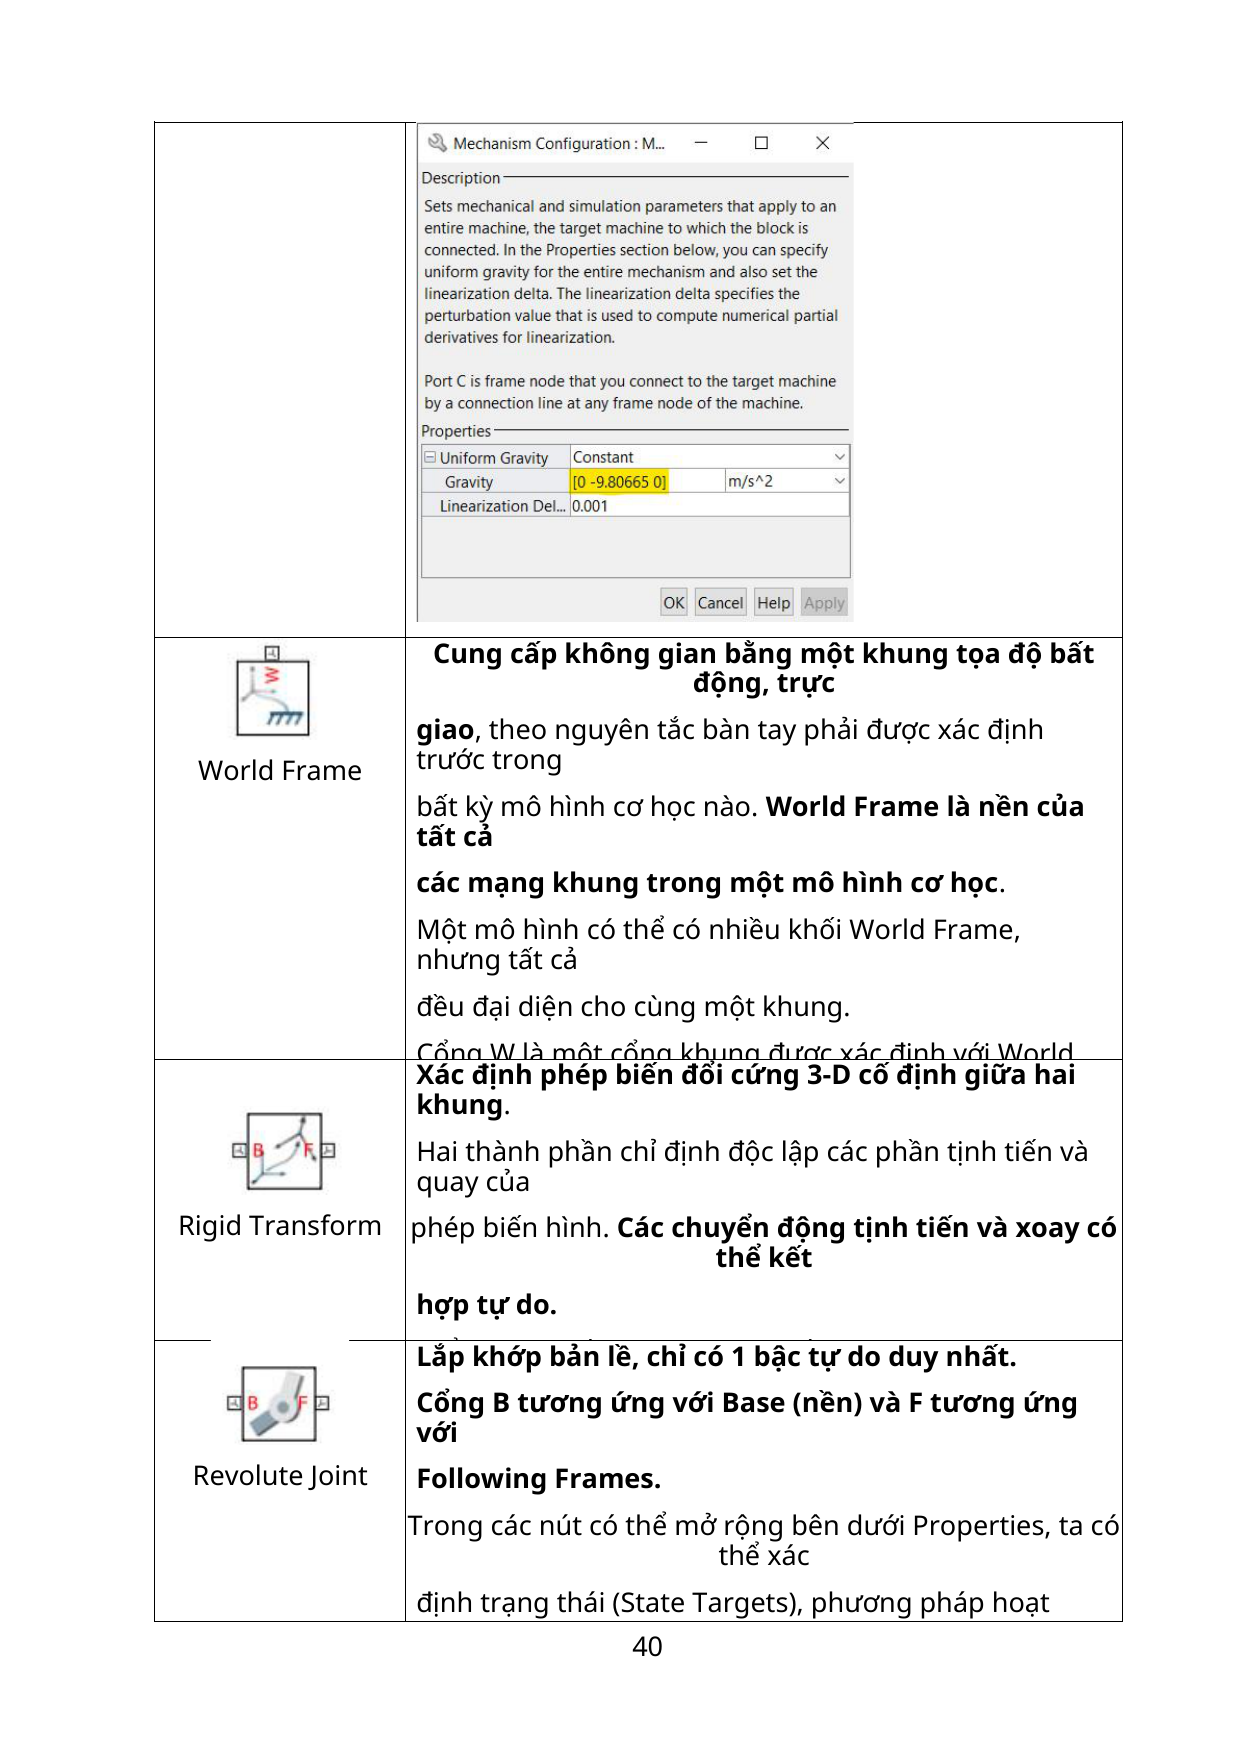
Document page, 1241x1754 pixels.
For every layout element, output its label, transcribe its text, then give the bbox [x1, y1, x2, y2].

table_cell Lắp khớp bản lề, chỉ có 1 bậc tự do duy nhất. Cổng B tương ứng với Base (nền) và F tương ứng với Following Frames. Trong các nút có thể mở rộng bên dưới Properties, ta có thể xác định trạng thái (State Targets), phương pháp hoạt động (Actuations), đo bằng cảm biến (sensing) và cơ học nội [406, 1341, 1122, 1621]
table_header [155, 123, 405, 637]
table_header [406, 123, 1122, 637]
picture [210, 1340, 350, 1445]
picture [416, 122, 854, 622]
table_cell Cung cấp không gian bằng một khung tọa độ bất động, trực giao, theo nguyên tắc bàn tay phải được xác định trước trong bất kỳ mô hình cơ học nào. World Frame là nền của tất cả các mạng khung trong một mô hình cơ học. Một mô hình có thể có nhiều khối World Frame, nhưng tất cả đều đại diện cho cùng một khung. Cổng W là một cổng khung được xác định với World Frame. Bất kỳ cổng khung nào kết nối trực tiếp với W cũng được xác định với World Frame. [406, 638, 1122, 1058]
table_cell World Frame [155, 638, 405, 1058]
table_cell Rigid Transform [155, 1060, 405, 1340]
picture [198, 638, 362, 740]
table_cell Xác định phép biến đổi cứng 3-D cố định giữa hai khung. Hai thành phần chỉ định độc lập các phần tịnh tiến và quay của phép biến hình. Các chuyển động tịnh tiến và xoay có thể kết hợp tự do. Cổng B và F lần lượt là Base (nền) và Following Frame (Khung đính vào nền). [406, 1060, 1122, 1340]
text 40 [623, 1633, 663, 1663]
table_cell Revolute Joint [155, 1341, 405, 1621]
picture [215, 1106, 345, 1195]
